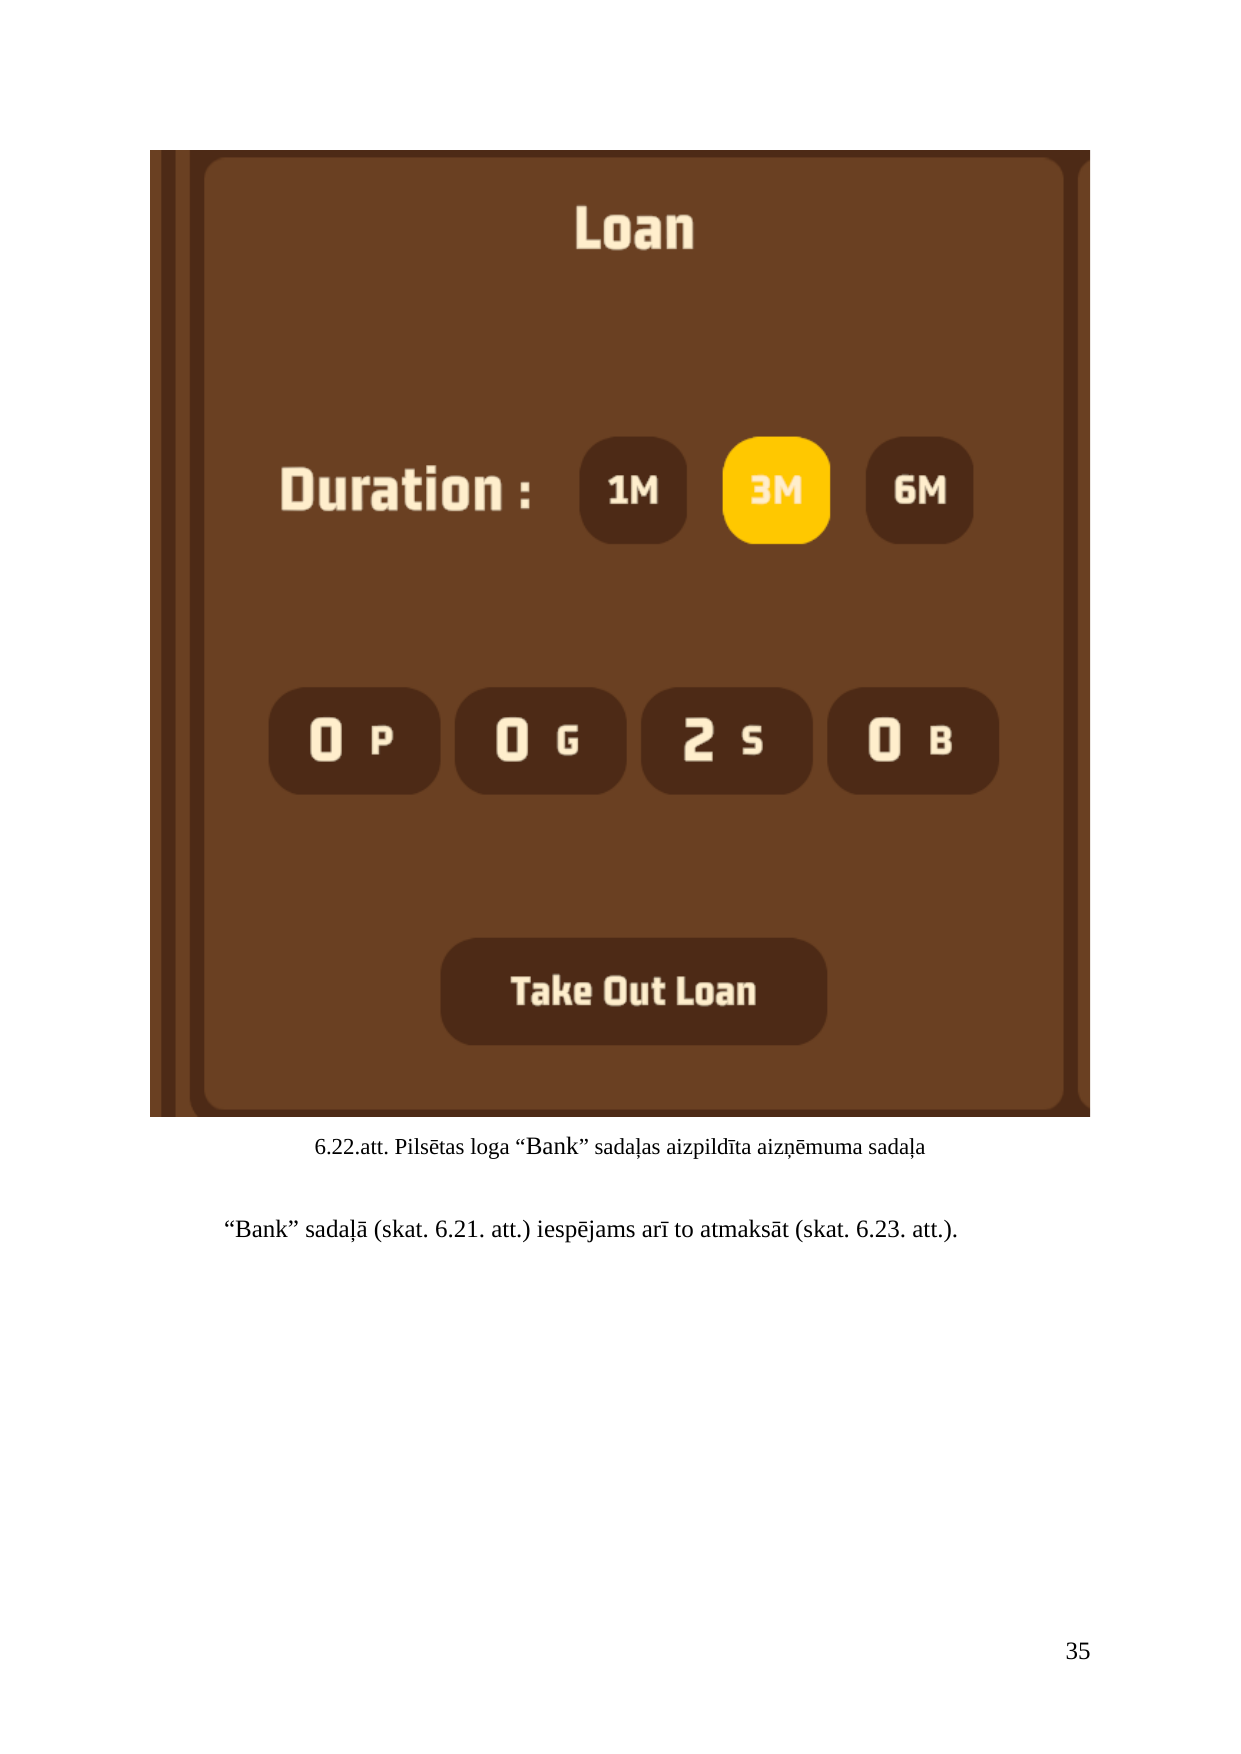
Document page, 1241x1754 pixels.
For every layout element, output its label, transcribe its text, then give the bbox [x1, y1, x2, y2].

text “Bank” sadaļā (skat. 6.21. att.) iespējams arī to atmaksāt (skat. 6.23. att.). [150, 1214, 1090, 1242]
text 6.22.att. Pilsētas loga “Bank” sadaļas aizpildīta aizņēmuma sadaļa [150, 1131, 1090, 1160]
picture [150, 150, 1091, 1117]
